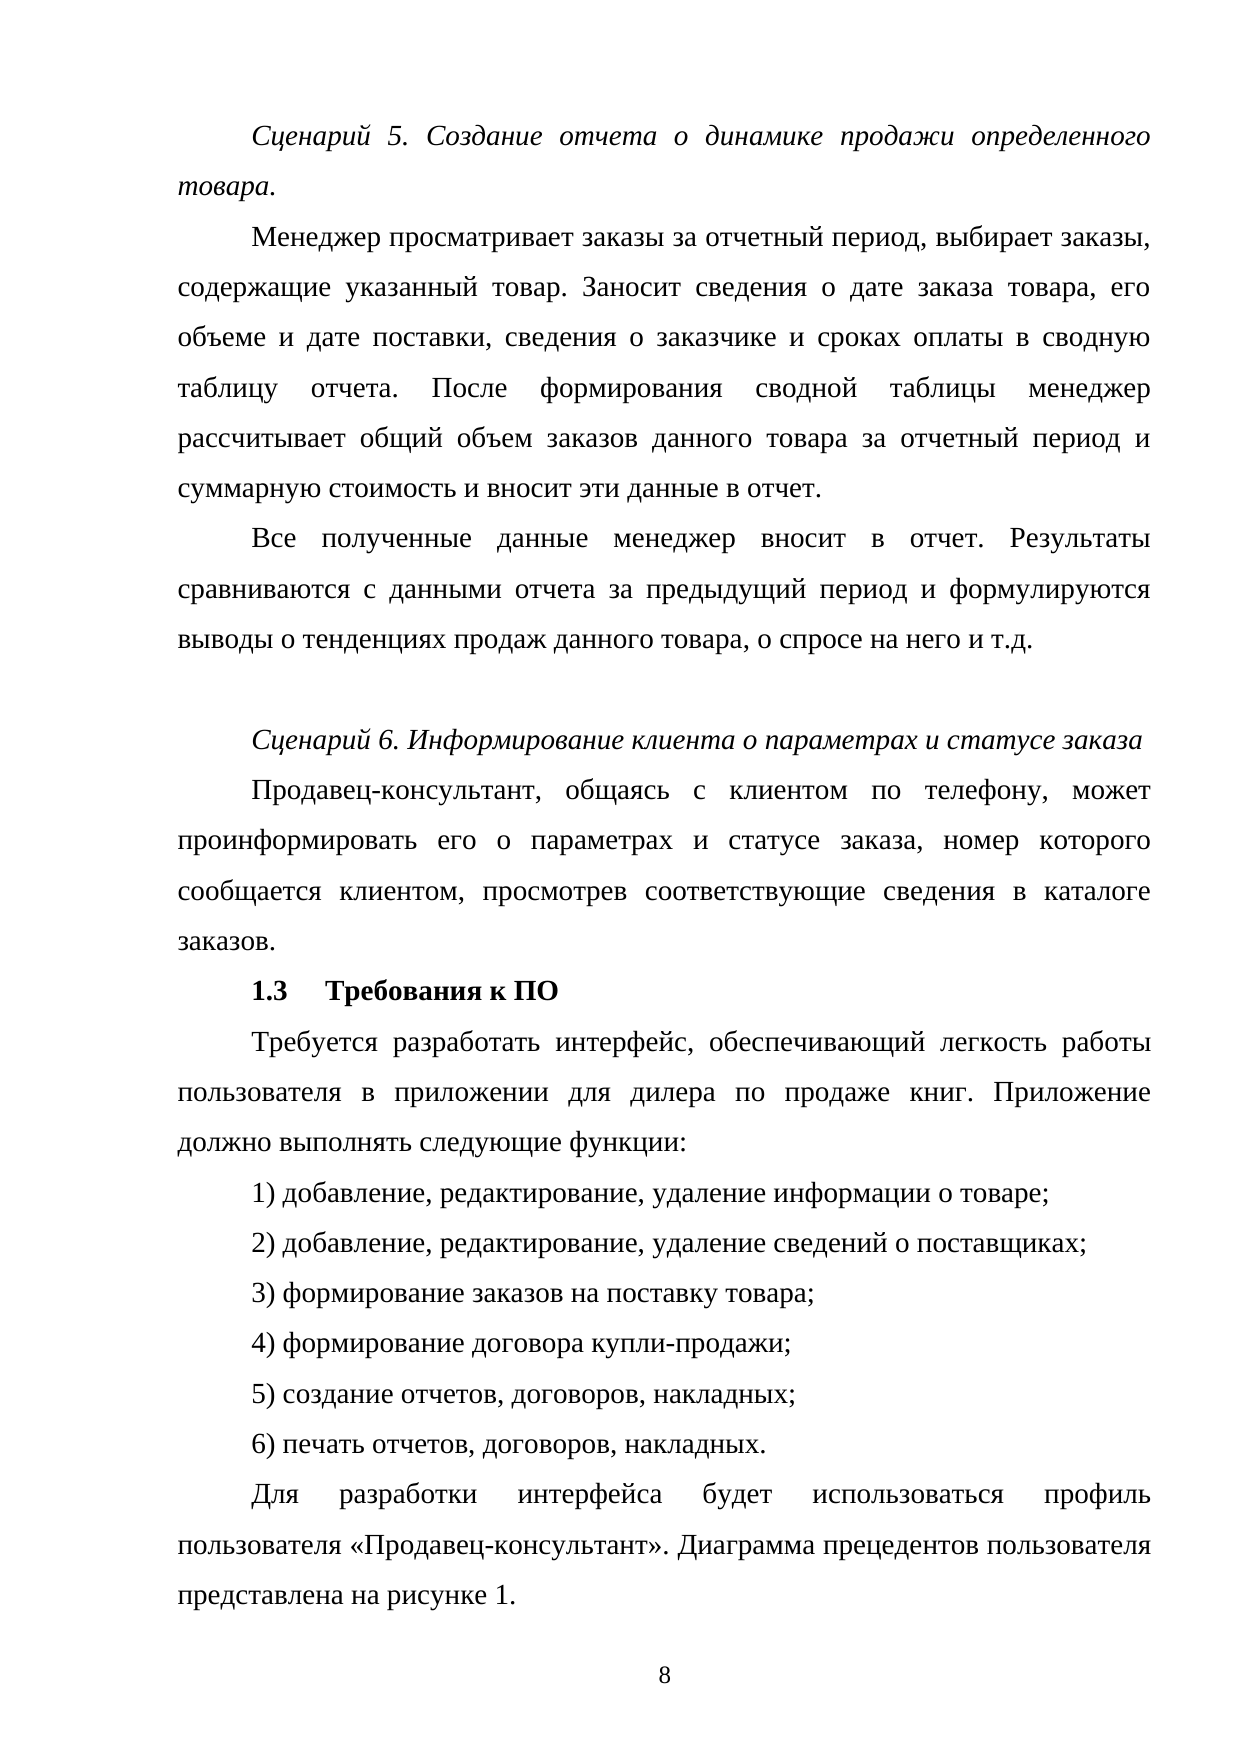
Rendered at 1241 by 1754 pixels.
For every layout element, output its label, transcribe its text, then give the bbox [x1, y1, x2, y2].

list Требуется разработать интерфейс, обеспечивающий легкость работы пользователя в приложении для дилера по продаже книг. Приложение должно выполнять следующие функции: [177, 1024, 1152, 1158]
list 3) формирование заказов на поставку товара; [177, 1275, 1152, 1309]
list 2) добавление, редактирование, удаление сведений о поставщиках; [177, 1225, 1152, 1258]
list 5) создание отчетов, договоров, накладных; [177, 1376, 1152, 1409]
list 1) добавление, редактирование, удаление информации о товаре; [177, 1175, 1152, 1208]
text Сценарий 5. Создание отчета о динамике продажи определенного товара. [177, 118, 1152, 202]
list 6) печать отчетов, договоров, накладных. [177, 1426, 1152, 1460]
text Менеджер просматривает заказы за отчетный период, выбирает заказы, содержащие указанный товар. Заносит сведения о дате заказа товара, его объеме и дате поставки, сведения о заказчике и сроках оплаты в сводную таблицу отчета. После формирования сводной таблицы менеджер рассчитывает общий объем заказов данного товара за отчетный период и суммарную стоимость и вносит эти данные в отчет. [177, 219, 1152, 504]
list 1.3 Требования к ПО [177, 973, 1152, 1007]
text Продавец-консультант, общаясь с клиентом по телефону, может проинформировать его о параметрах и статусе заказа, номер которого сообщается клиентом, просмотрев соответствующие сведения в каталоге заказов. [177, 772, 1152, 957]
list Для разработки интерфейса будет использоваться профиль пользователя «Продавец-консультант». Диаграмма прецедентов пользователя представлена на рисунке 1. [177, 1477, 1152, 1611]
text Сценарий 6. Информирование клиента о параметрах и статусе заказа [177, 722, 1152, 755]
text Все полученные данные менеджер вносит в отчет. Результаты сравниваются с данными отчета за предыдущий период и формулируются выводы о тенденциях продаж данного товара, о спросе на него и т.д. [177, 521, 1152, 655]
list 4) формирование договора купли-продажи; [177, 1326, 1152, 1359]
